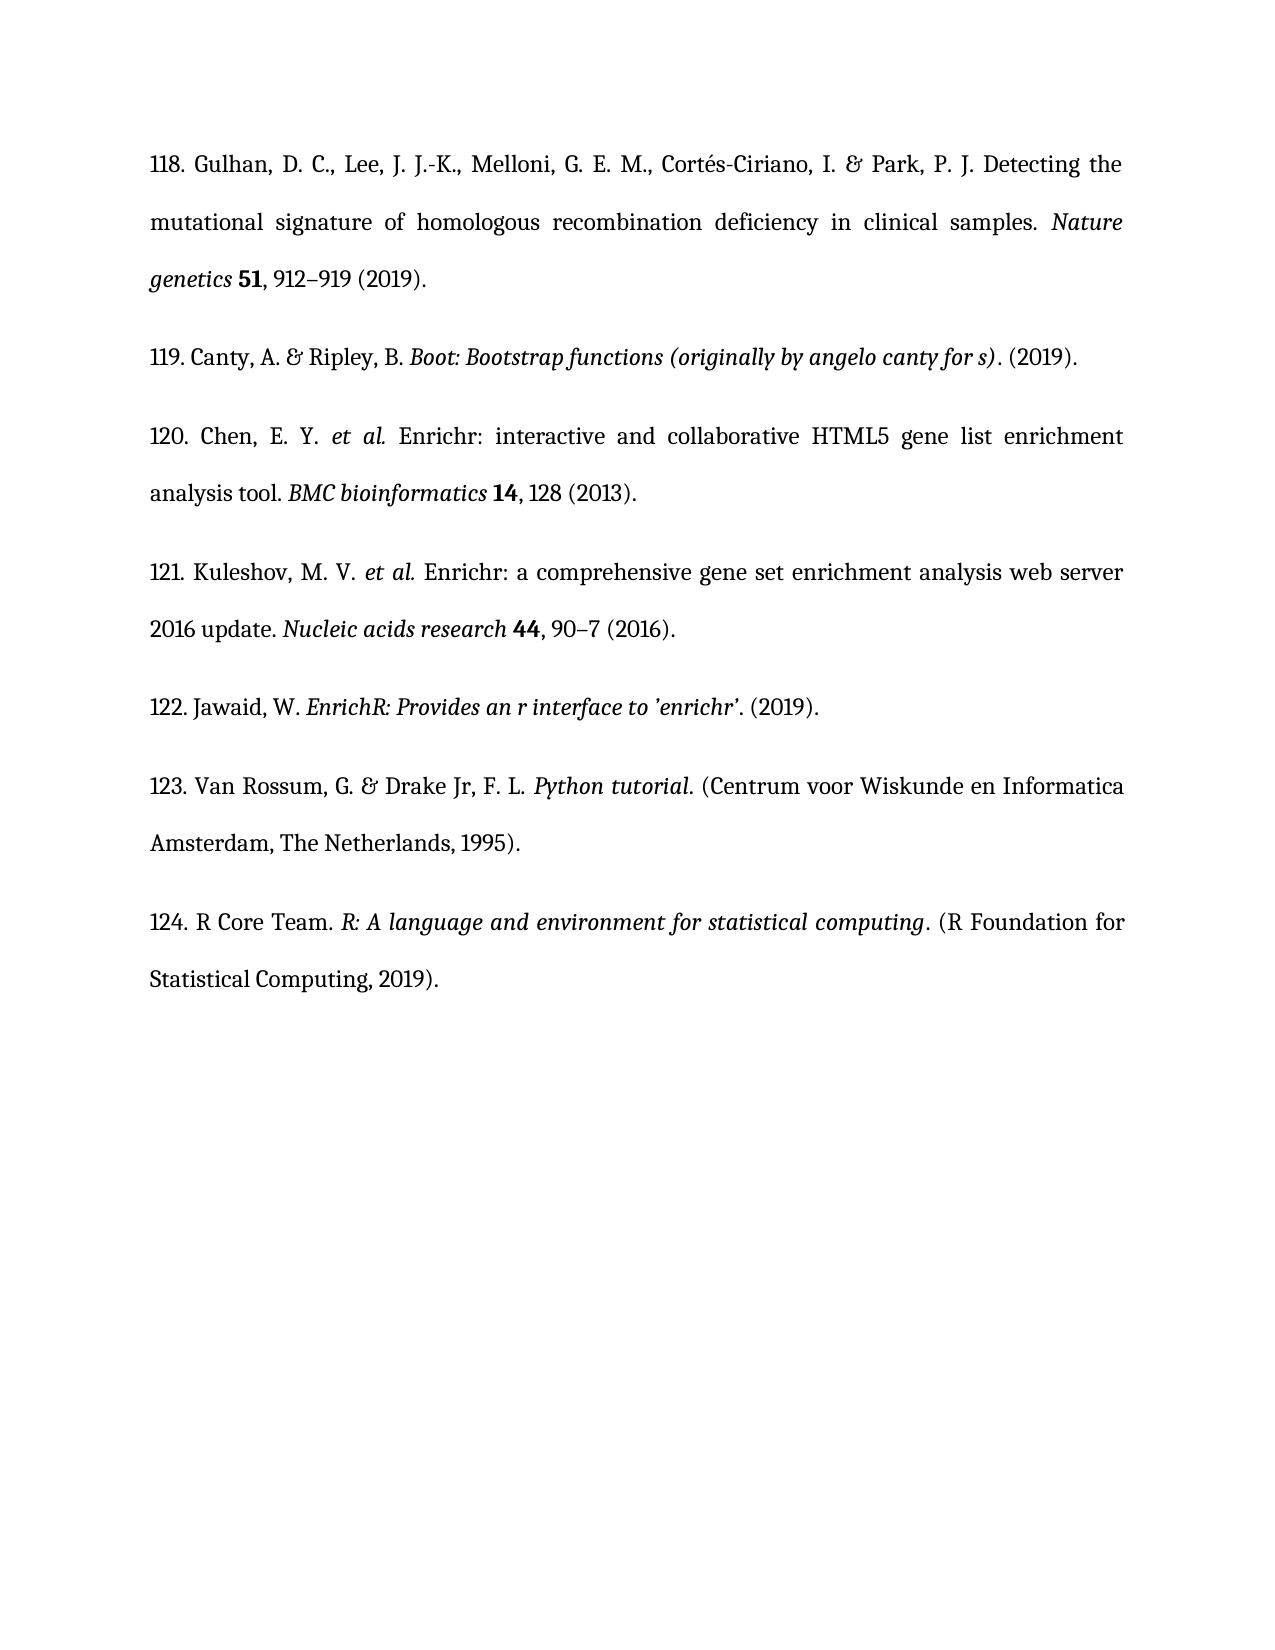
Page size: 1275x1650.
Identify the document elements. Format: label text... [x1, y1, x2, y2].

text 122. Jawaid, W. EnrichR: Provides an r interface to ’enrichr’. (2019). [150, 693, 1125, 722]
text 120. Chen, E. Y. et al. Enrichr: interactive and collaborative HTML5 gene list enrichment analysis tool. BMC bioinformatics 14, 128 (2013). [150, 422, 1125, 508]
text 123. Van Rossum, G. & Drake Jr, F. L. Python tutorial. (Centrum voor Wiskunde en Informatica Amsterdam, The Netherlands, 1995). [150, 772, 1125, 858]
text 118. Gulhan, D. C., Lee, J. J.-K., Melloni, G. E. M., Cortés-Ciriano, I. & Park, P. J. Detecting the mutational signature of homologous recombination deficiency in clinical samples. Nature genetics 51, 912–919 (2019). [150, 150, 1125, 294]
text 124. R Core Team. R: A language and environment for statistical computing. (R Foundation for Statistical Computing, 2019). [150, 907, 1125, 994]
text 121. Kuleshov, M. V. et al. Enrichr: a comprehensive gene set enrichment analysis web server 2016 update. Nucleic acids research 44, 90–7 (2016). [150, 557, 1125, 644]
text 119. Canty, A. & Ripley, B. Boot: Bootstrap functions (originally by angelo canty for s). (2019). [150, 343, 1125, 372]
